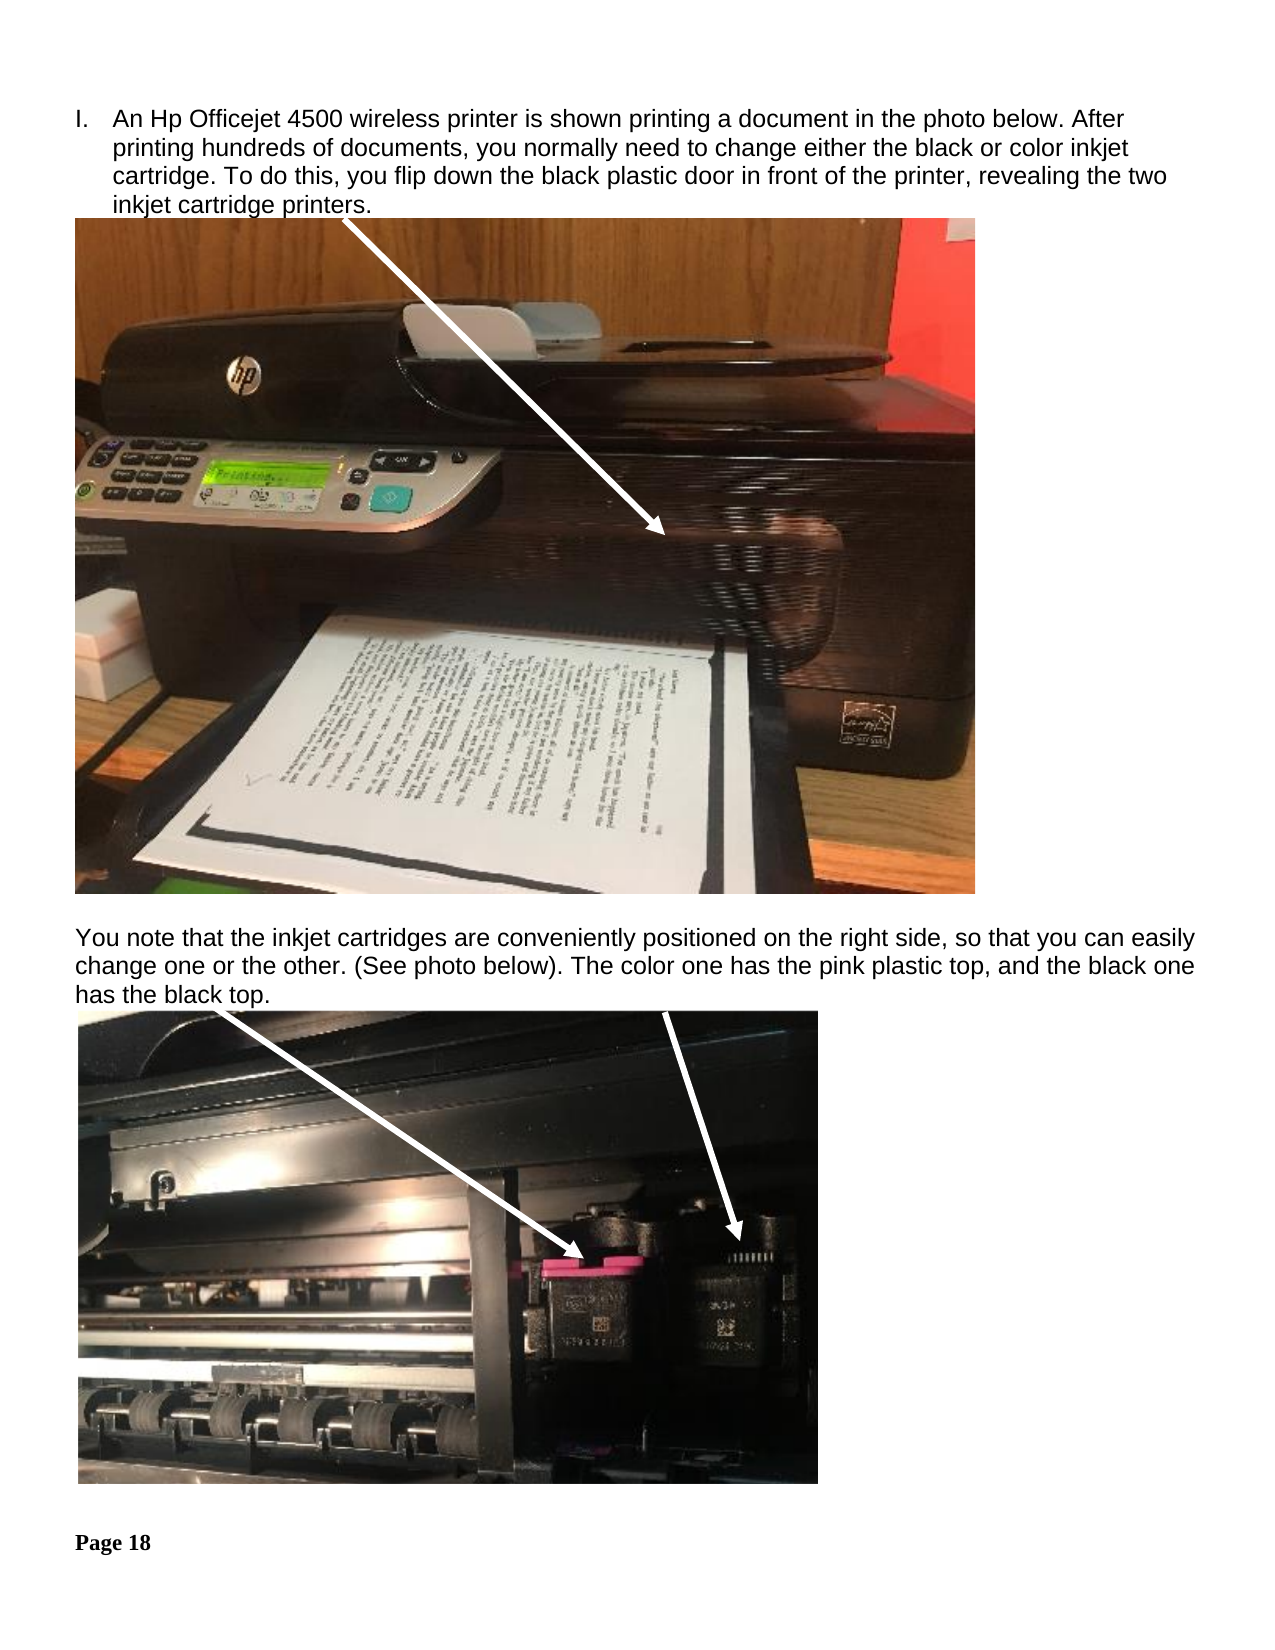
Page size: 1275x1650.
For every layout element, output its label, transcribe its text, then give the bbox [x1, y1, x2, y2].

picture [79, 1012, 818, 1484]
text You note that the inkjet cartridges are conveniently positioned on the right side, so that you can easily change one or the other. (See photo below). The color one has the pink plastic top, and the black one has the black top. [75, 922, 1200, 1009]
picture [75, 218, 976, 894]
list An Hp Officejet 4500 wireless printer is shown printing a document in the photo below. After printing hundreds of documents, you normally need to change either the black or color inkjet cartridge. To do this, you flip down the black plastic door in front of the printer, revealing the two inkjet cartridge printers. [75, 104, 1200, 219]
